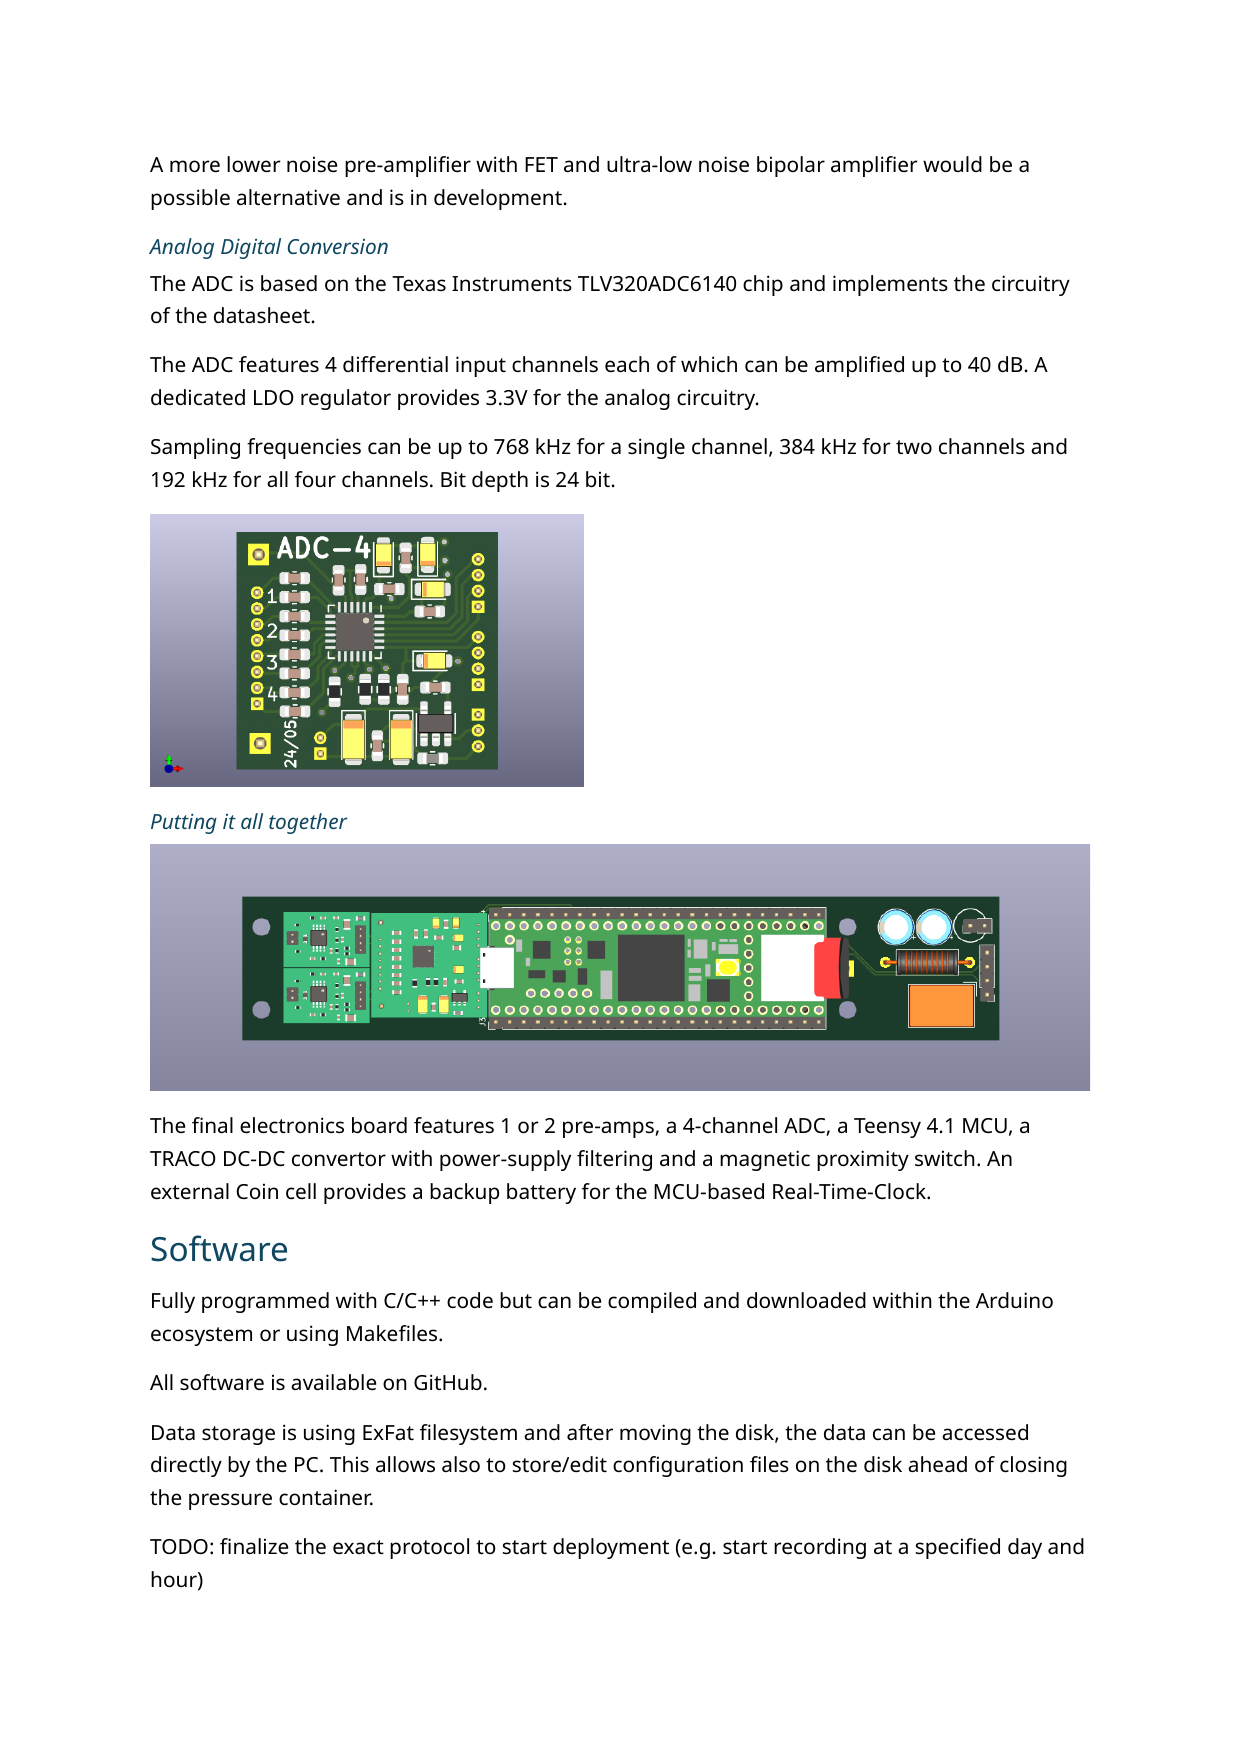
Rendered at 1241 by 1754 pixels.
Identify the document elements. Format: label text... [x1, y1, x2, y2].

text Data storage is using ExFat filesystem and after moving the disk, the data can be accessed directly by the PC. This allows also to store/edit configuration files on the disk ahead of closing the pressure container. [150, 1418, 1090, 1511]
text The ADC features 4 differential input channels each of which can be amplified up to 40 dB. A dedicated LDO regulator provides 3.3V for the analog circuitry. [150, 351, 1090, 412]
subtitle Putting it all together [150, 807, 1090, 836]
subtitle Analog Digital Conversion [150, 232, 1090, 260]
text The ADC is based on the Texas Instruments TLV320ADC6140 chip and implements the circuitry of the datasheet. [150, 269, 1090, 330]
text The final electronics board features 1 or 2 pre-amps, a 4-channel ADC, a Teensy 4.1 MCU, a TRACO DC-DC convertor with power-supply filtering and a magnetic proximity switch. An external Coin cell provides a backup battery for the MCU-based Real-Time-Clock. [150, 1112, 1090, 1205]
subtitle Software [150, 1226, 1090, 1271]
text All software is available on GitHub. [150, 1368, 1090, 1397]
text Sampling frequencies can be up to 768 kHz for a single channel, 384 kHz for two channels and 192 kHz for all four channels. Bit depth is 24 bit. [150, 432, 1090, 493]
picture [150, 514, 584, 787]
text A more lower noise pre-amplifier with FET and ultra-low noise bipolar amplifier would be a possible alternative and is in development. [150, 150, 1090, 211]
picture [150, 844, 1091, 1091]
text Fully programmed with C/C++ code but can be compiled and downloaded within the Arduino ecosystem or using Makefiles. [150, 1287, 1090, 1348]
text TODO: finalize the exact protocol to start deployment (e.g. start recording at a specified day and hour) [150, 1532, 1090, 1593]
